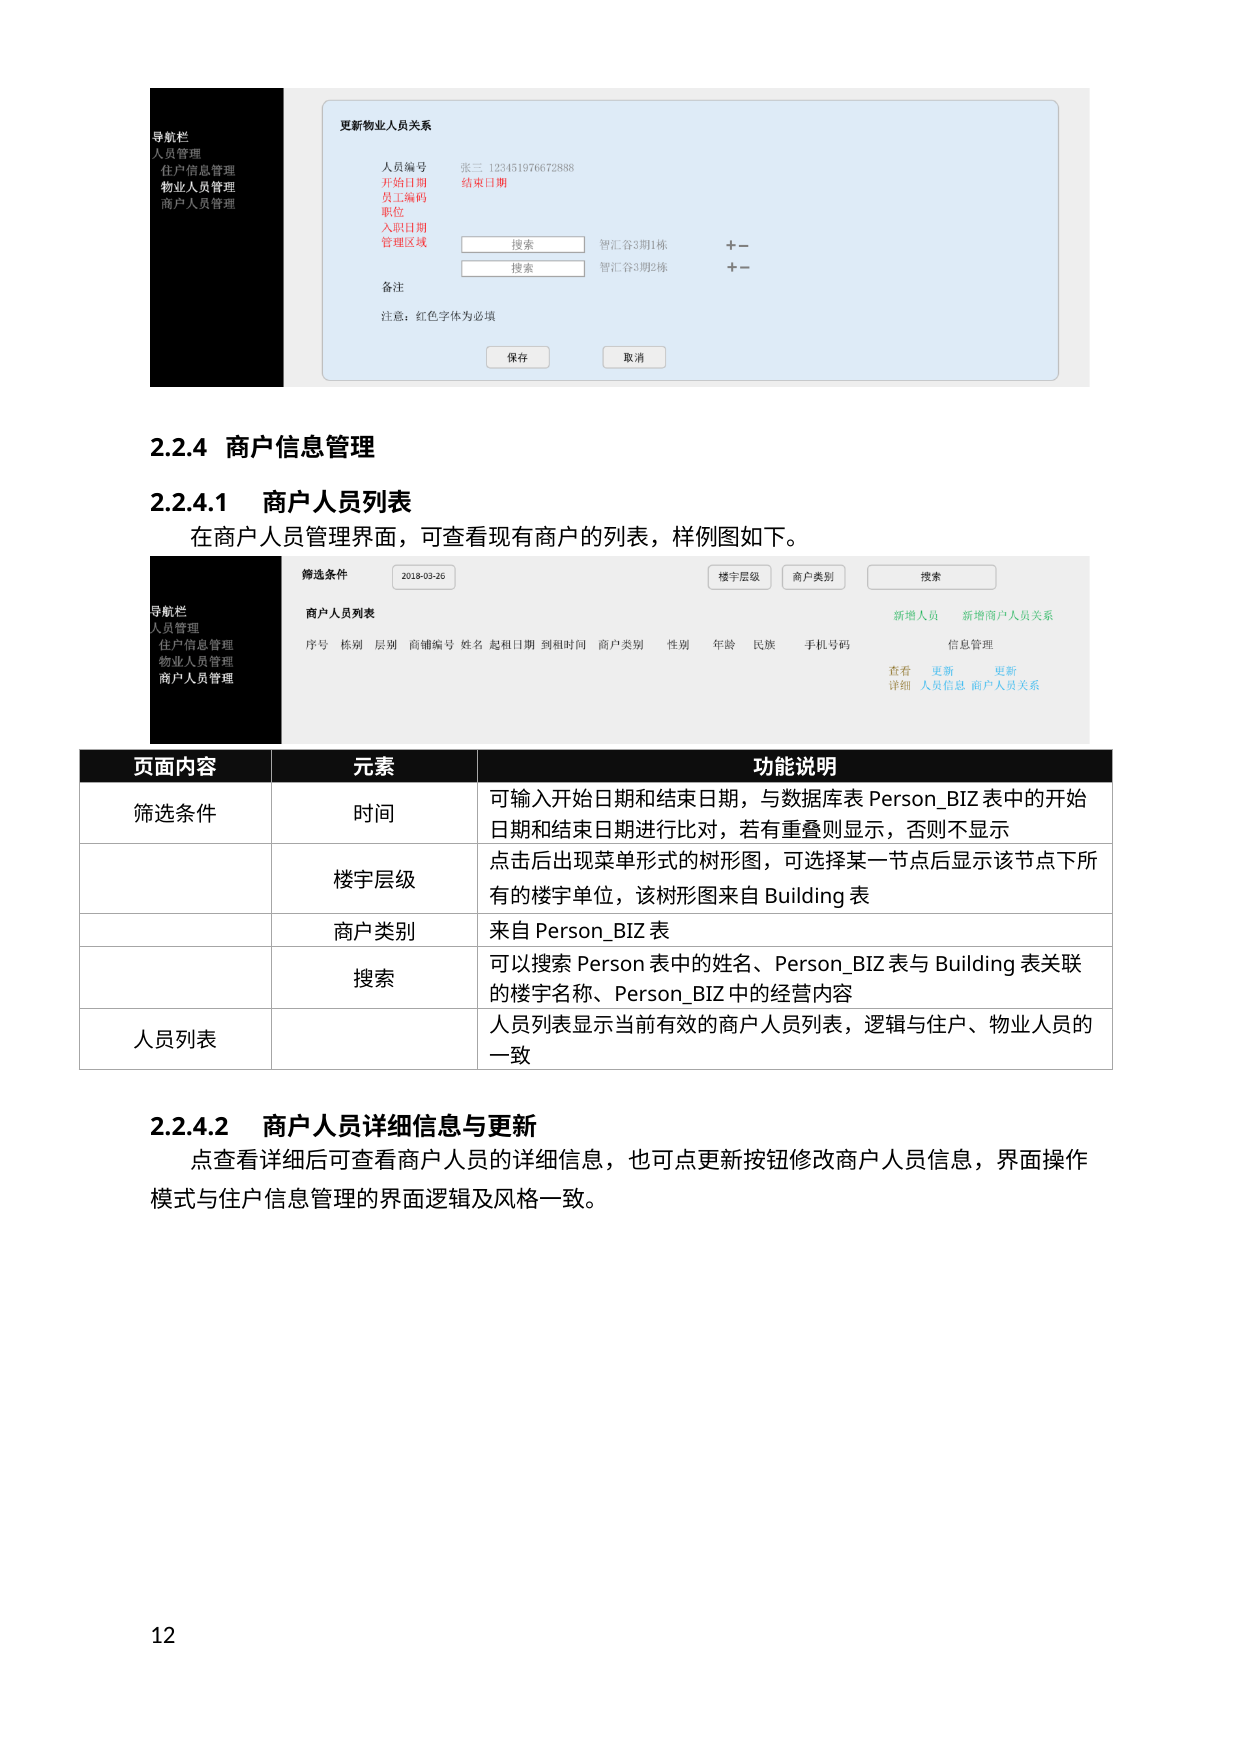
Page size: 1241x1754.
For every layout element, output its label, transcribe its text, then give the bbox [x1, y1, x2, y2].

table_cell 可以搜索Person表中的姓名、Person_BIZ表与Building表关联的楼宇名称、Person_BIZ中的经营内容 [478, 947, 1112, 1008]
table_cell 商户类别 [272, 914, 477, 946]
table_cell [272, 1009, 477, 1069]
text 在商户人员管理界面，可查看现有商户的列表，样例图如下。 [150, 518, 1090, 552]
table_cell 来自Person_BIZ表 [478, 914, 1112, 946]
table_cell 搜索 [272, 947, 477, 1008]
table_cell 点击后出现菜单形式的树形图，可选择某一节点后显示该节点下所有的楼宇单位，该树形图来自Building表 [478, 844, 1112, 913]
table_header 页面内容 [80, 750, 271, 782]
text 商户人员详细信息与更新 [150, 1106, 1090, 1142]
table_cell 筛选条件 [80, 783, 271, 843]
text 点查看详细后可查看商户人员的详细信息，也可点更新按钮修改商户人员信息，界面操作模式与住户信息管理的界面逻辑及风格一致。 [150, 1142, 1090, 1214]
picture [150, 556, 1090, 744]
table_cell 人员列表显示当前有效的商户人员列表，逻辑与住户、物业人员的一致 [478, 1009, 1112, 1069]
table_cell 时间 [272, 783, 477, 843]
table_cell 楼宇层级 [272, 844, 477, 913]
table_header 元素 [272, 750, 477, 782]
table_cell [80, 844, 271, 913]
table_header 功能说明 [478, 750, 1112, 782]
text 商户人员列表 [150, 482, 1090, 518]
picture [150, 88, 1090, 387]
table_cell 可输入开始日期和结束日期，与数据库表Person_BIZ表中的开始日期和结束日期进行比对，若有重叠则显示，否则不显示 [478, 783, 1112, 843]
table_cell [80, 947, 271, 1008]
text 商户信息管理 [150, 428, 1090, 464]
table_cell [80, 914, 271, 946]
table_cell 人员列表 [80, 1009, 271, 1069]
